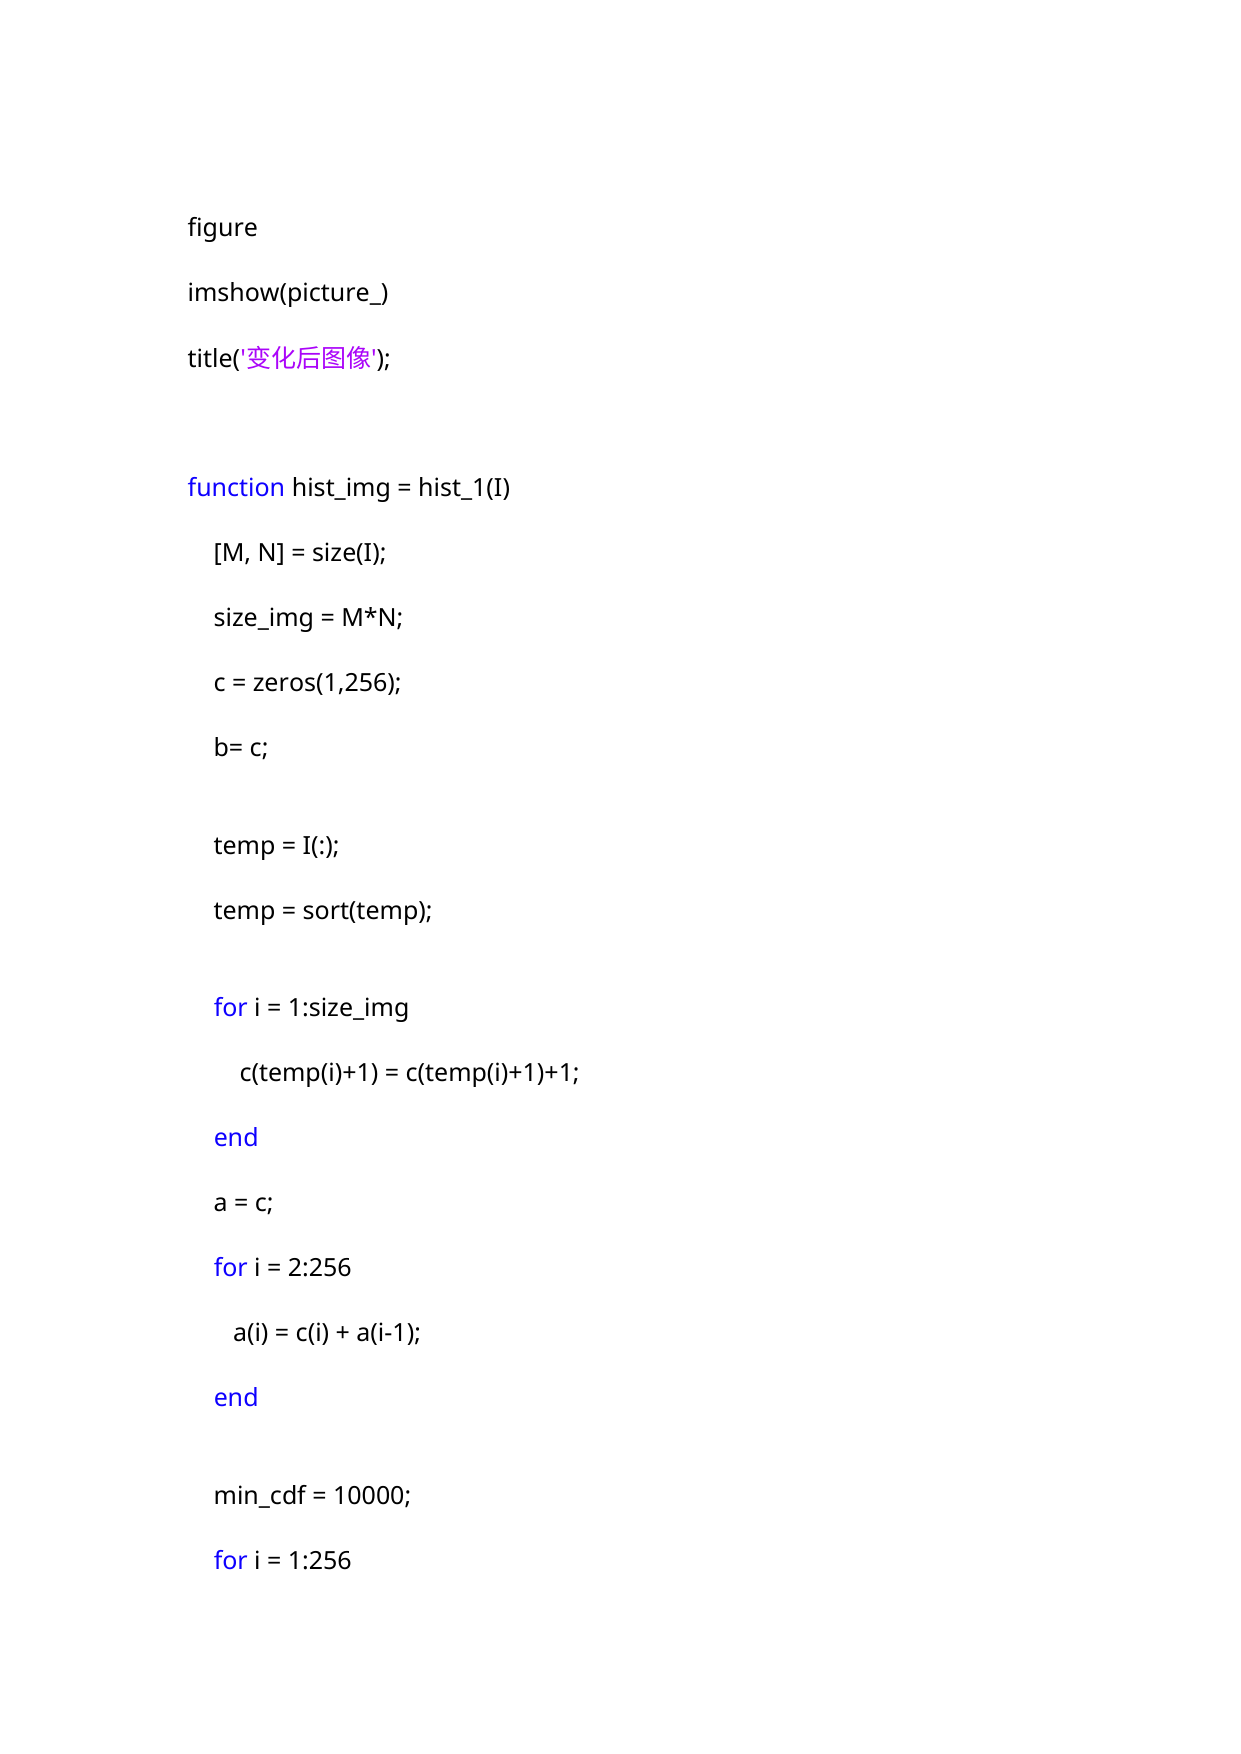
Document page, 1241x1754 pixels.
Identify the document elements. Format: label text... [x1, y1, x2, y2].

text imshow(picture_) [187, 259, 1053, 324]
text figure [187, 194, 1053, 259]
text end [187, 1104, 1053, 1169]
text temp = sort(temp); [187, 877, 1053, 942]
text end [187, 1364, 1053, 1429]
text a(i) = c(i) + a(i-1); [187, 1299, 1053, 1364]
text size_img = M*N; [187, 584, 1053, 649]
text for i = 1:256 [187, 1527, 1053, 1592]
text a = c; [187, 1169, 1053, 1234]
text for i = 2:256 [187, 1234, 1053, 1299]
text c(temp(i)+1) = c(temp(i)+1)+1; [187, 1039, 1053, 1104]
text b= c; [187, 714, 1053, 779]
text [M, N] = size(I); [187, 519, 1053, 584]
text min_cdf = 10000; [187, 1462, 1053, 1527]
text c = zeros(1,256); [187, 649, 1053, 714]
text function hist_img = hist_1(I) [187, 454, 1053, 519]
text for i = 1:size_img [187, 974, 1053, 1039]
text temp = I(:); [187, 812, 1053, 877]
text title('变化后图像'); [187, 324, 1053, 389]
